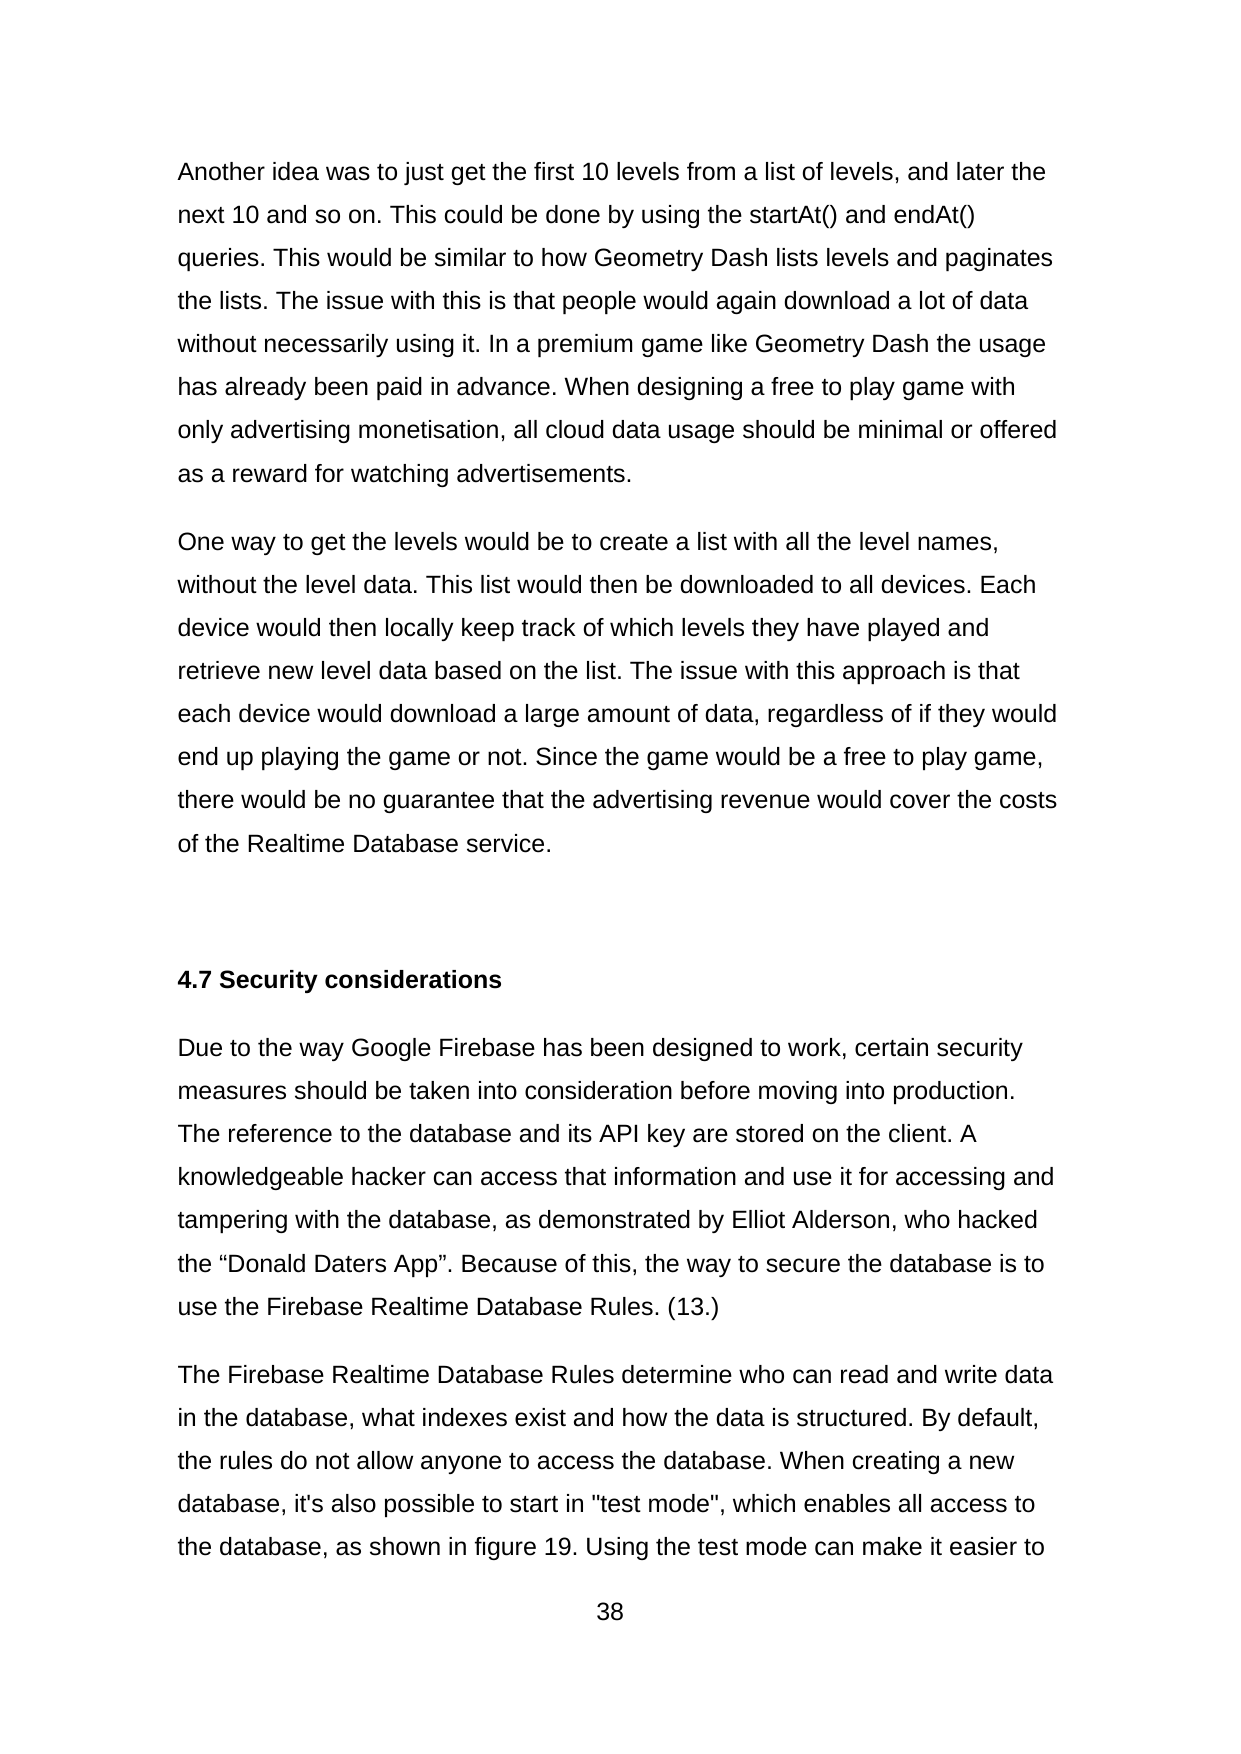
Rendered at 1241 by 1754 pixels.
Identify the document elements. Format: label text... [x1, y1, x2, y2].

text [177, 1360, 1063, 1561]
subtitle Security considerations [177, 965, 1063, 993]
text Due to the way Google Firebase has been designed to work, certain security measures should be taken into consideration before moving into production. The reference to the database and its API key are stored on the client. A knowledgeable hacker can access that information and use it for accessing and tampering with the database, as demonstrated by Elliot Alderson, who hacked the “Donald Daters App”. Because of this, the way to secure the database is to use the Firebase Realtime Database Rules. (‎13.) [177, 1033, 1063, 1320]
text Another idea was to just get the first 10 levels from a list of levels, and later the next 10 and so on. This could be done by using the startAt() and endAt() queries. This would be similar to how Geometry Dash lists levels and paginates the lists. The issue with this is that people would again download a lot of data without necessarily using it. In a premium game like Geometry Dash the usage has already been paid in advance. When designing a free to play game with only advertising monetisation, all cloud data usage should be minimal or offered as a reward for watching advertisements. [177, 157, 1063, 487]
text One way to get the levels would be to create a list with all the level names, without the level data. This list would then be downloaded to all devices. Each device would then locally keep track of which levels they have played and retrieve new level data based on the list. The issue with this approach is that each device would download a large amount of data, regardless of if they would end up playing the game or not. Since the game would be a free to play game, there would be no guarantee that the advertising revenue would cover the costs of the Realtime Database service. [177, 527, 1063, 857]
